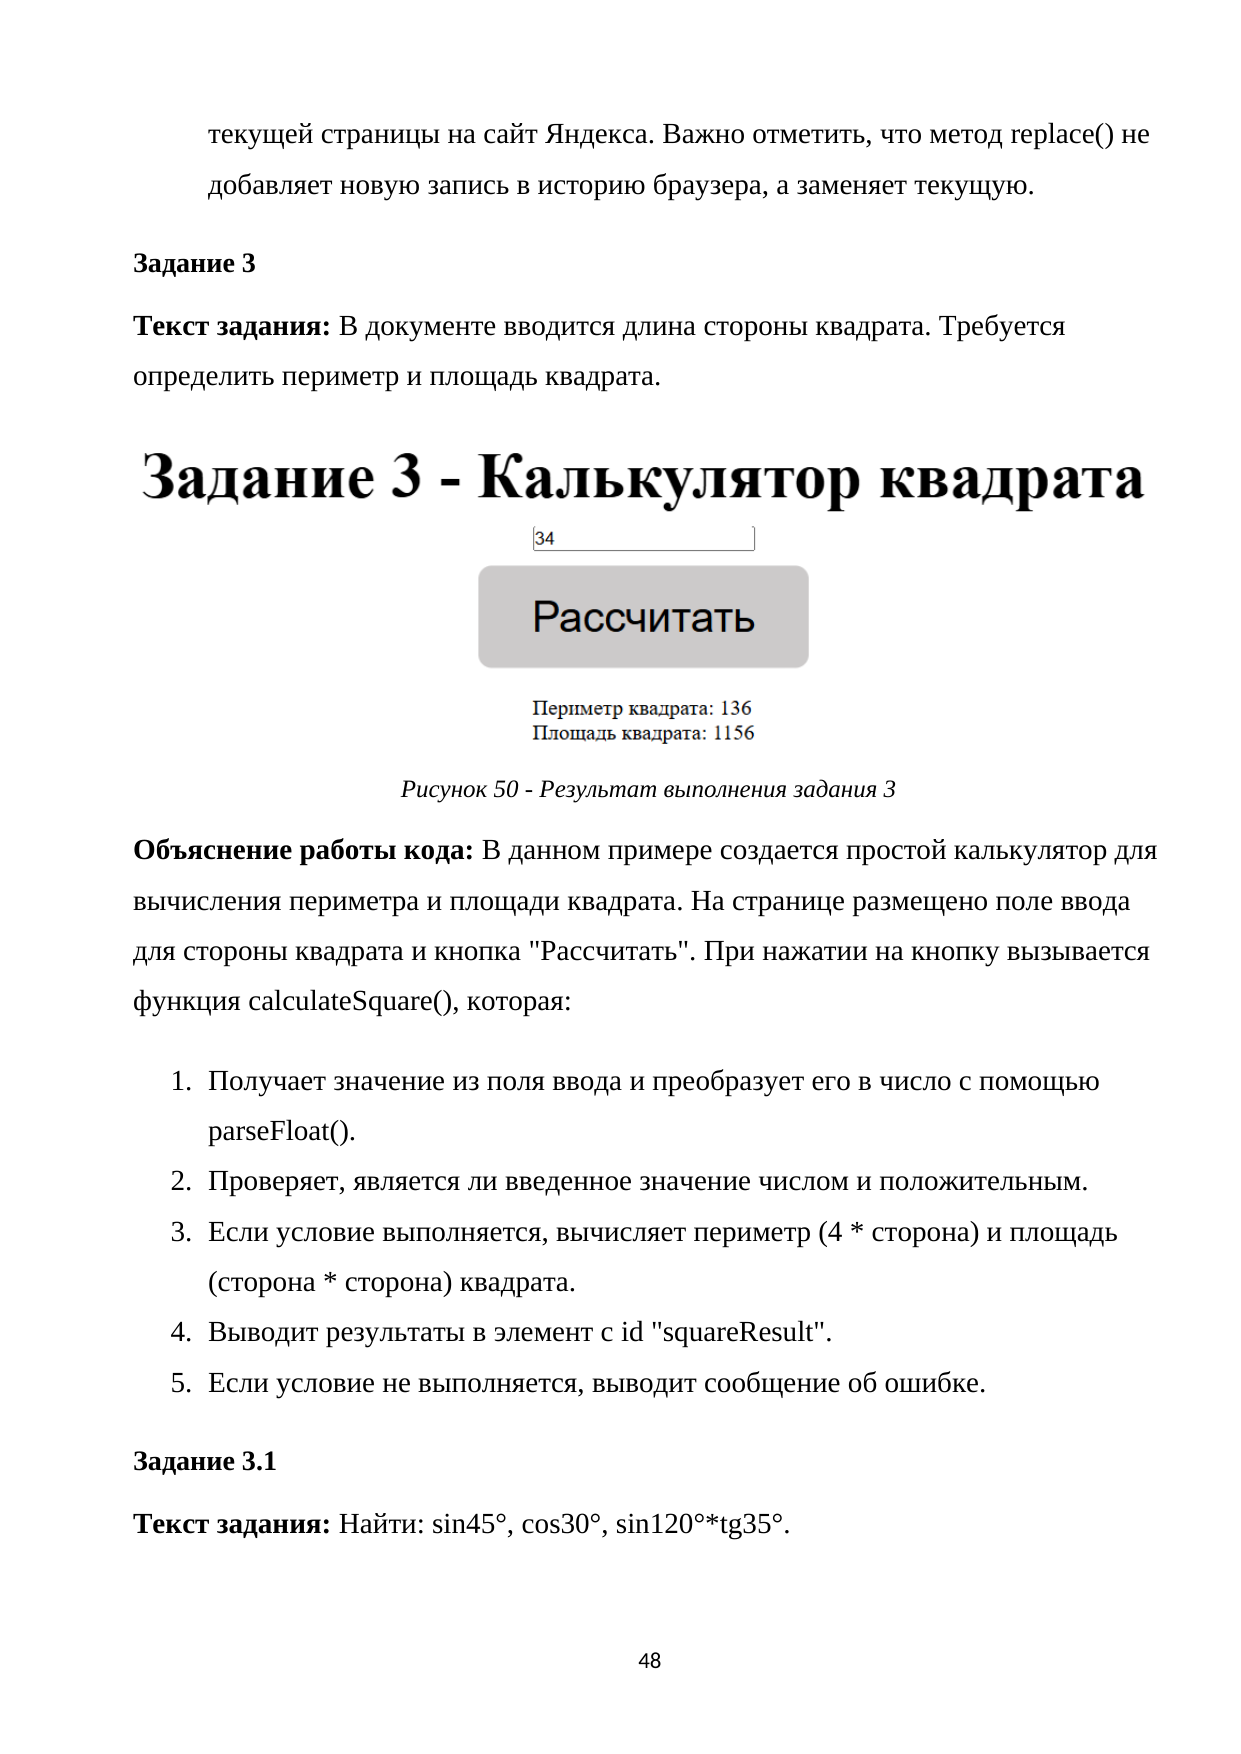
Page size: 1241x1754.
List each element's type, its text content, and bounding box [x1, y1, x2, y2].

subtitle Задание 3.1 [133, 1444, 1166, 1477]
subtitle Задание 3 [133, 246, 1166, 279]
list Получает значение из поля ввода и преобразует его в число с помощью parseFloat(). [170, 1063, 1166, 1147]
picture [132, 437, 1167, 746]
text Рисунок 50 - Результат выполнения задания 3 [133, 774, 1166, 803]
text Объяснение работы кода: В данном примере создается простой калькулятор для вычисления периметра и площади квадрата. На странице размещено поле ввода для стороны квадрата и кнопка "Рассчитать". При нажатии на кнопку вызывается функция calculateSquare(), которая: [133, 832, 1166, 1017]
text Текст задания: Найти: sin45°, cos30°, sin120°*tg35°. [133, 1506, 1166, 1539]
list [170, 117, 1166, 201]
text Текст задания: В документе вводится длина стороны квадрата. Требуется определить периметр и площадь квадрата. [133, 308, 1166, 392]
list Выводит результаты в элемент с id "squareResult". [170, 1314, 1166, 1348]
list Проверяет, является ли введенное значение числом и положительным. [170, 1163, 1166, 1197]
list Если условие не выполняется, выводит сообщение об ошибке. [170, 1365, 1166, 1398]
list Если условие выполняется, вычисляет периметр (4 * сторона) и площадь (сторона * сторона) квадрата. [170, 1214, 1166, 1298]
